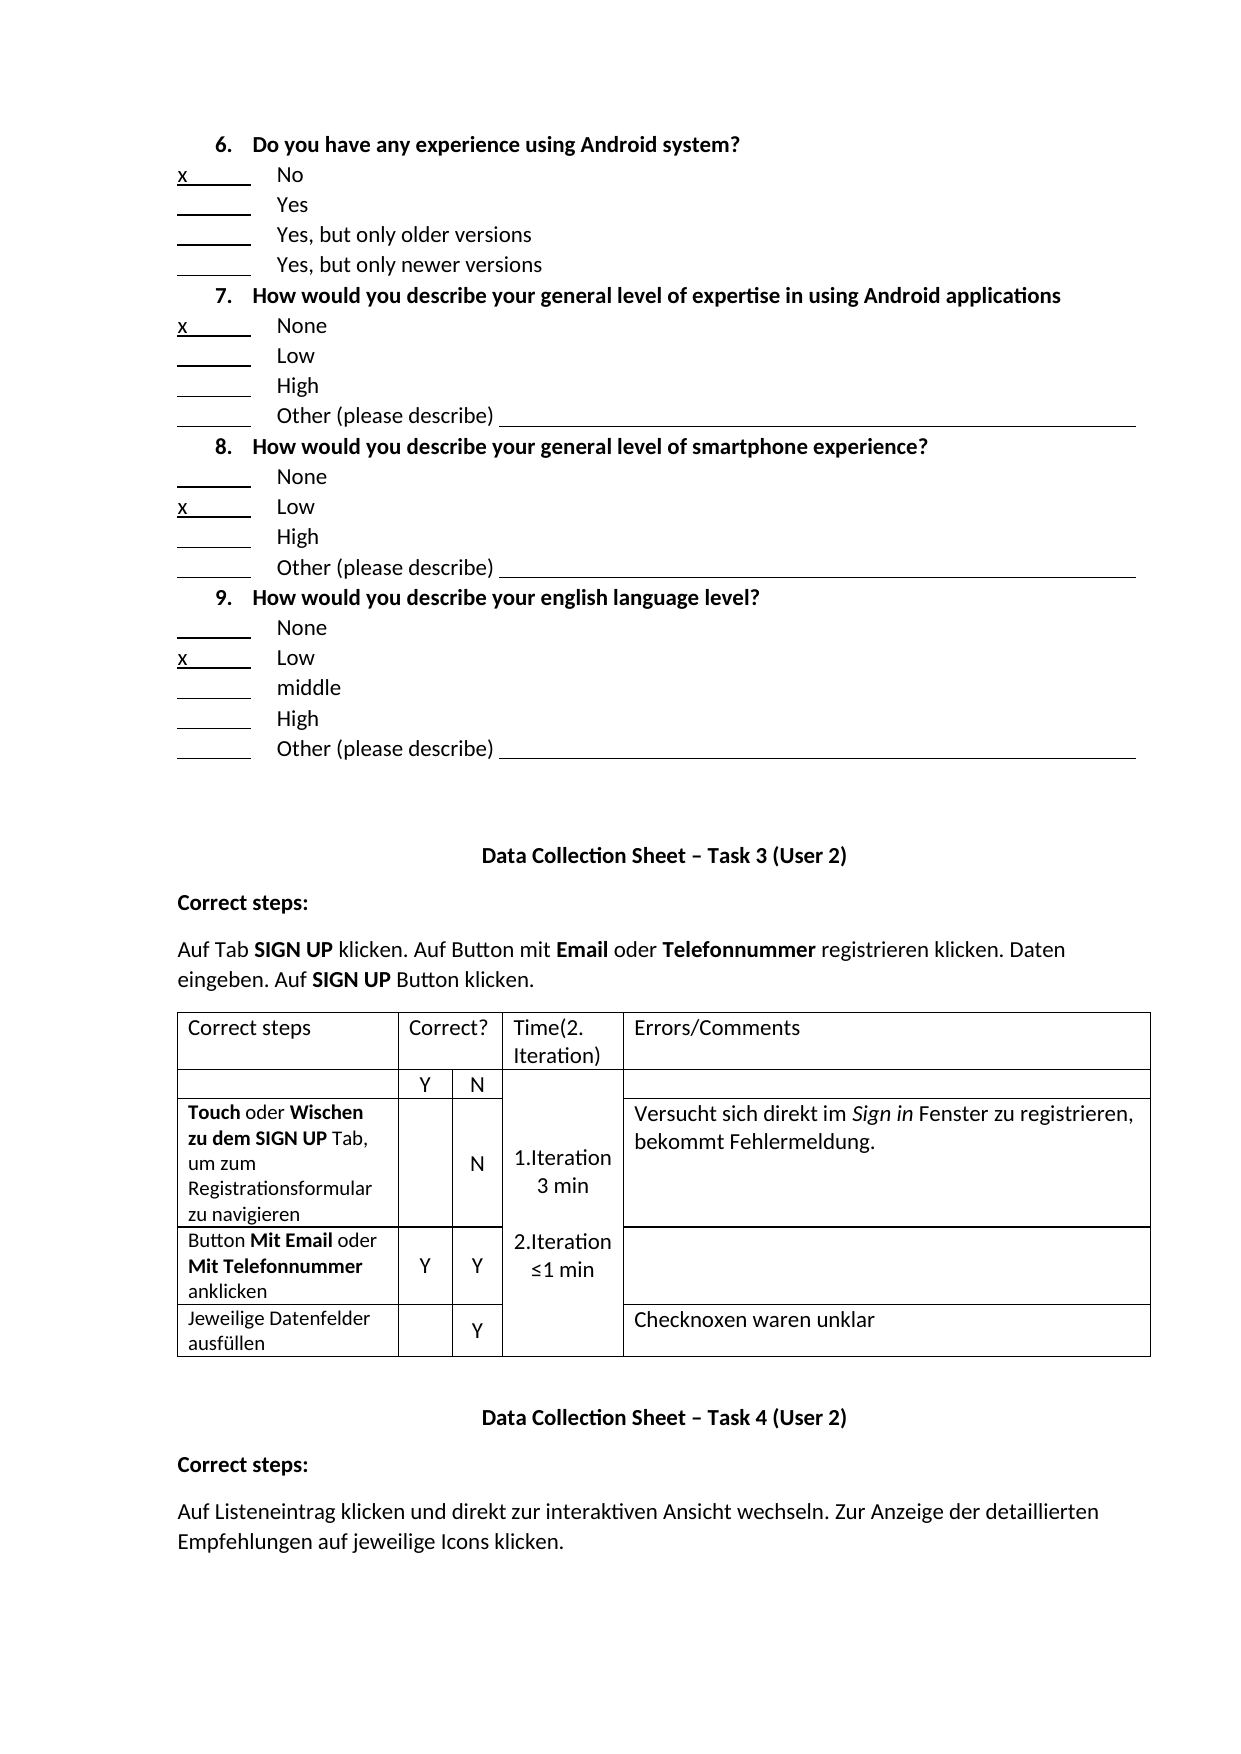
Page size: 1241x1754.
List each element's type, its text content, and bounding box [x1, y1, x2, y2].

text Data Collection Sheet – Task 4 (User 2) [177, 1403, 1152, 1431]
table_cell N [453, 1099, 502, 1226]
table_cell Y [399, 1070, 452, 1098]
table_header Errors/Comments [624, 1013, 1150, 1069]
list How would you describe your english language level? [215, 583, 1152, 611]
text Low [177, 341, 1152, 369]
text High [177, 522, 1152, 551]
table_header Time(2. Iteration) [503, 1013, 623, 1069]
text Yes, but only older versions [177, 220, 1152, 248]
text None [177, 462, 1152, 490]
text Yes, but only newer versions [177, 251, 1152, 279]
text middle [177, 673, 1152, 702]
table_cell [624, 1228, 1150, 1304]
table_cell [399, 1305, 452, 1356]
list How would you describe your general level of expertise in using Android applications [215, 281, 1152, 309]
table_cell Touch oder Wischen zu dem SIGN UP Tab, um zum Registrationsformular zu navigieren [178, 1099, 398, 1226]
text None [177, 613, 1152, 641]
table_cell Y [399, 1228, 452, 1304]
table_cell Y [453, 1305, 502, 1356]
text Other (please describe) [177, 402, 1152, 430]
table_cell Jeweilige Datenfelder ausfüllen [178, 1305, 398, 1356]
table_cell 1.Iteration 3 min 2.Iteration ≤1 min [503, 1070, 623, 1356]
text Auf Tab SIGN UP klicken. Auf Button mit Email oder Telefonnummer registrieren klicken. Daten eingeben. Auf SIGN UP Button klicken. [177, 935, 1152, 993]
table_cell Versucht sich direkt im Sign in Fenster zu registrieren, bekommt Fehlermeldung. [624, 1099, 1150, 1226]
text Other (please describe) [177, 553, 1152, 581]
text Data Collection Sheet – Task 3 (User 2) [177, 841, 1152, 869]
text Other (please describe) [177, 734, 1152, 762]
table_cell [178, 1070, 398, 1098]
table_cell Button Mit Email oder Mit Telefonnummer anklicken [178, 1228, 398, 1304]
text x Low [177, 492, 1152, 520]
table_cell N [453, 1070, 502, 1098]
text Auf Listeneintrag klicken und direkt zur interaktiven Ansicht wechseln. Zur Anzeige der detaillierten Empfehlungen auf jeweilige Icons klicken. [177, 1497, 1152, 1555]
text x Low [177, 643, 1152, 671]
text Correct steps: [177, 888, 1152, 916]
table_header Correct steps [178, 1013, 398, 1069]
text x None [177, 311, 1152, 339]
text x No [177, 160, 1152, 188]
table_header Correct? [399, 1013, 502, 1069]
table_cell [624, 1070, 1150, 1098]
table_cell Checknoxen waren unklar [624, 1305, 1150, 1356]
table_cell [399, 1099, 452, 1226]
list How would you describe your general level of smartphone experience? [215, 432, 1152, 460]
text High [177, 704, 1152, 732]
text Yes [177, 190, 1152, 218]
list Do you have any experience using Android system? [215, 130, 1152, 158]
text Correct steps: [177, 1450, 1152, 1478]
text High [177, 371, 1152, 399]
table_cell Y [453, 1228, 502, 1304]
